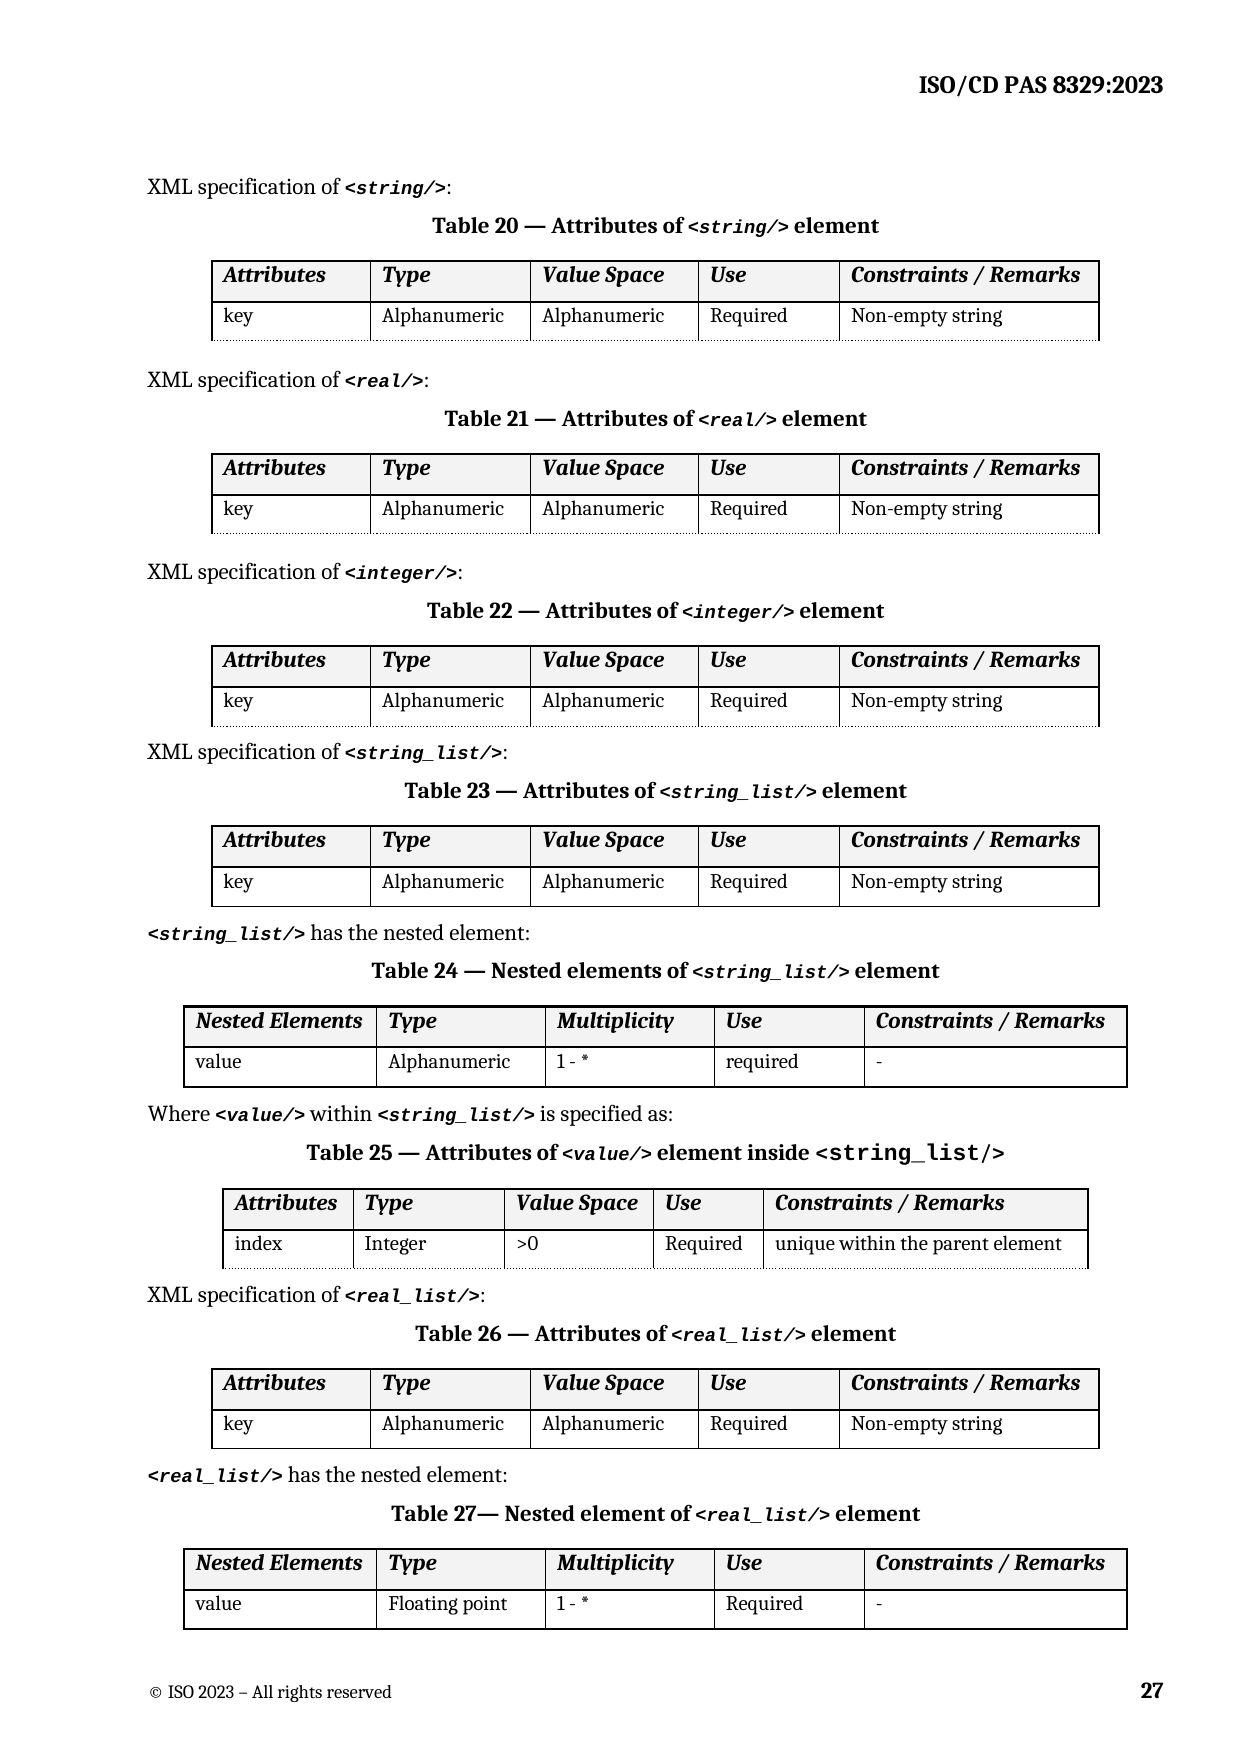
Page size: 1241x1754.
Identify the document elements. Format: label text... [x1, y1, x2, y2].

text Table 25 — Attributes of <value/> element inside <string_list/> [148, 1139, 1163, 1167]
text Table 22 — Attributes of <integer/> element [148, 598, 1163, 624]
text XML specification of <string_list/>: [148, 739, 1163, 766]
text XML specification of <real/>: [148, 366, 1163, 393]
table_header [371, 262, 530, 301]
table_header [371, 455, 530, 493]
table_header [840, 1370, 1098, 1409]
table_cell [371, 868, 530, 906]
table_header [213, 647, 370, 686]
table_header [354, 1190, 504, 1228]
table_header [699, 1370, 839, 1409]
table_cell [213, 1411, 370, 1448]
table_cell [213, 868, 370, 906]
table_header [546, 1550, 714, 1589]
text Table 24 — Nested elements of <string_list/> element [148, 958, 1163, 984]
text Table 20 — Attributes of <string/> element [148, 213, 1163, 239]
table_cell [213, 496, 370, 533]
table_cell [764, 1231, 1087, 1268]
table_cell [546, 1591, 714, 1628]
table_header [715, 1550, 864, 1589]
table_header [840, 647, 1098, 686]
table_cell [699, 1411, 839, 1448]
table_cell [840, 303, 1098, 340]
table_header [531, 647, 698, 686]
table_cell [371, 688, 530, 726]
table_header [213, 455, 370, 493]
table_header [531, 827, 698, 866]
text Where <value/> within <string_list/> is specified as: [148, 1100, 1163, 1127]
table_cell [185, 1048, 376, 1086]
text XML specification of <real_list/>: [148, 1282, 1163, 1308]
text XML specification of <integer/>: [148, 559, 1163, 585]
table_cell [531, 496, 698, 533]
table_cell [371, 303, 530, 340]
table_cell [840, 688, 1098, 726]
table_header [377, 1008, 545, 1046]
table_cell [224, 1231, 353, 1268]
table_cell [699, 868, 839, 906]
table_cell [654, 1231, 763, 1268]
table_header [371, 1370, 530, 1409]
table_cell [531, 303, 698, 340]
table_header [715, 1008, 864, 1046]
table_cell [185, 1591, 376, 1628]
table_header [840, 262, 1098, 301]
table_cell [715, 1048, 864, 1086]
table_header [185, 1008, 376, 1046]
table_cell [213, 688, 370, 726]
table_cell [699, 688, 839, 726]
text <real_list/> has the nested element: [148, 1462, 1163, 1488]
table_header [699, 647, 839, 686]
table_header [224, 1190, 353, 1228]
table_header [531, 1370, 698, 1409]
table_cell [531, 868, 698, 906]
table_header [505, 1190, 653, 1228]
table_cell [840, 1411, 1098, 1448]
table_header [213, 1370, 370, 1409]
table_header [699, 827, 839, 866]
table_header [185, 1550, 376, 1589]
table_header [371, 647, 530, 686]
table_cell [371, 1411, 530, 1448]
text <string_list/> has the nested element: [148, 919, 1163, 946]
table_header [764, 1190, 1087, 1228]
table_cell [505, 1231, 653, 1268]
text Table 23 — Attributes of <string_list/> element [148, 778, 1163, 804]
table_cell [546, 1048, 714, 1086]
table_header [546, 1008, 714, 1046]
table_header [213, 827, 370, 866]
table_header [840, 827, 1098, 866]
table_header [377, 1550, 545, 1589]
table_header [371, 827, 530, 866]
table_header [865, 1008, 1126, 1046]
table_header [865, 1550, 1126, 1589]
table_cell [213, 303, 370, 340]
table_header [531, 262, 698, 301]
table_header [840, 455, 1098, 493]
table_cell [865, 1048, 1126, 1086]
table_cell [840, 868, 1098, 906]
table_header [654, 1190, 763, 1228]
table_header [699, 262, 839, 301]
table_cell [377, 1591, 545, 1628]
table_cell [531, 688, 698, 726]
text Table 21 — Attributes of <real/> element [148, 405, 1163, 432]
text Table 26 — Attributes of <real_list/> element [148, 1321, 1163, 1347]
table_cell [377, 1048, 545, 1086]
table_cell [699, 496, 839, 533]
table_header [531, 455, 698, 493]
text XML specification of <string/>: [148, 174, 1163, 200]
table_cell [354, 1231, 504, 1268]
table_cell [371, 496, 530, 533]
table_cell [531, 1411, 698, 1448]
text Table 27— Nested element of <real_list/> element [148, 1501, 1163, 1527]
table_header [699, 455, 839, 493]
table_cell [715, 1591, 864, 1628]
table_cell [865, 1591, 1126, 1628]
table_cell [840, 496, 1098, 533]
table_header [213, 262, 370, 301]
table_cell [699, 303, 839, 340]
